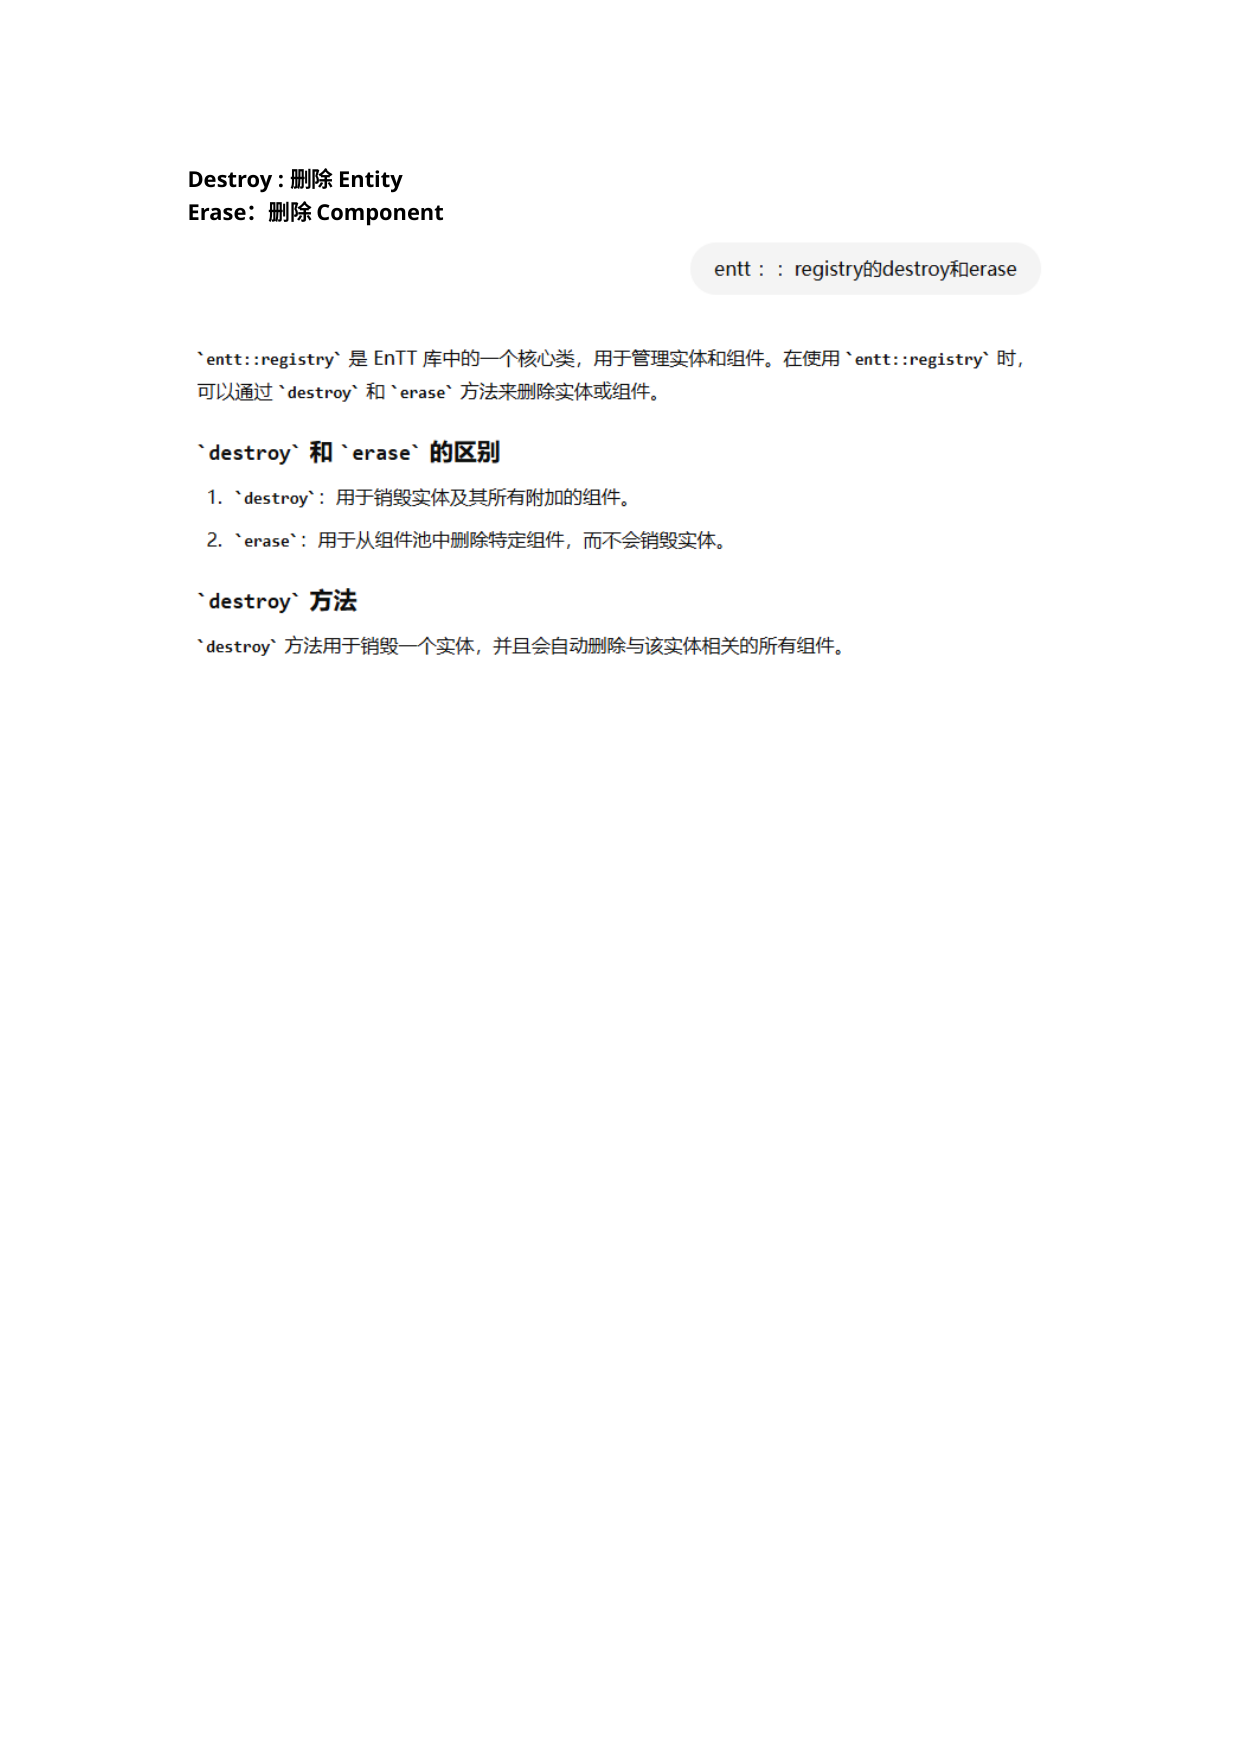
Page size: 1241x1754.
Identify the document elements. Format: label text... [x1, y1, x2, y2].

picture [187, 227, 1053, 669]
text Erase：删除Component [187, 194, 1053, 227]
text Destroy : 删除Entity [187, 162, 1053, 194]
